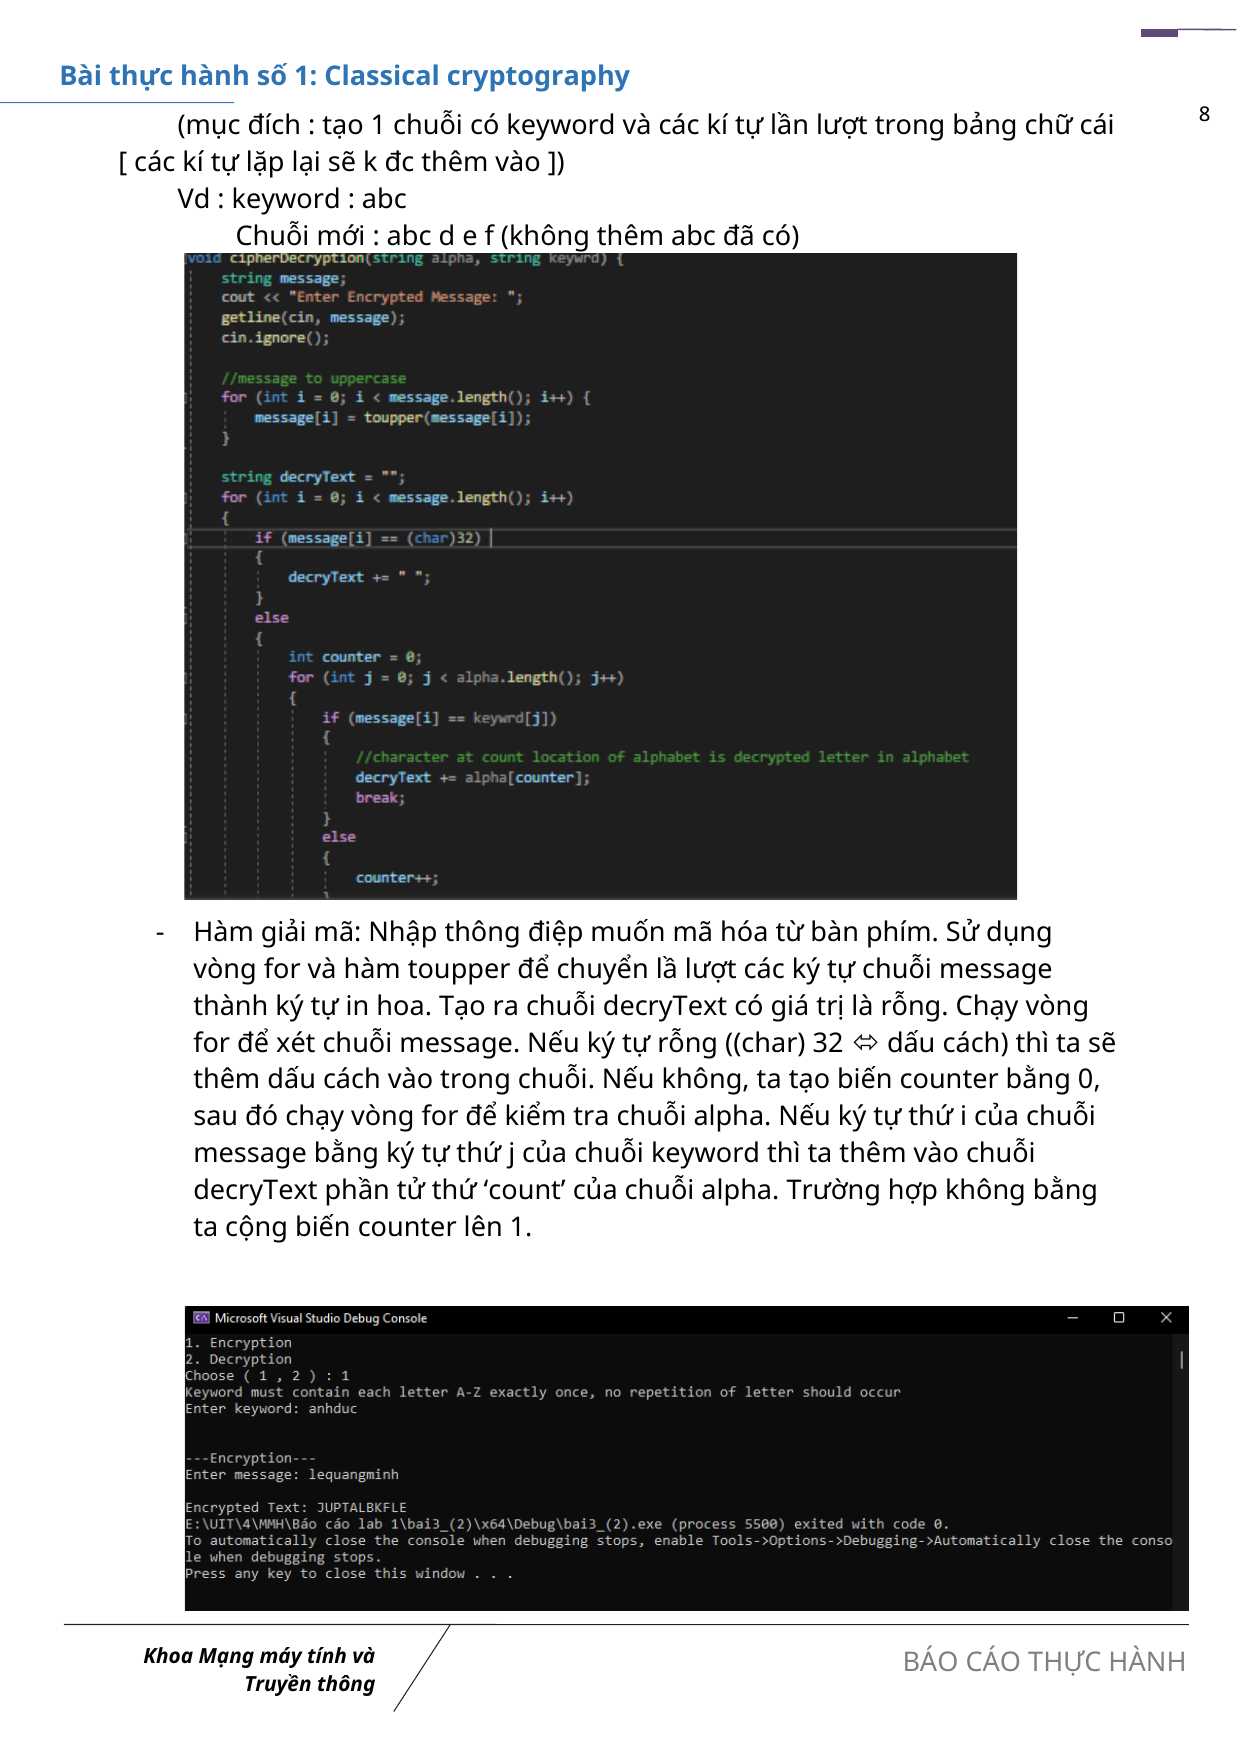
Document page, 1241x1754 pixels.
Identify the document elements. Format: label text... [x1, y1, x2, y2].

list Hàm giải mã: Nhập thông điệp muốn mã hóa từ bàn phím. Sử dụng vòng for và hàm toupper để chuyển lầ lượt các ký tự chuỗi message thành ký tự in hoa. Tạo ra chuỗi decryText có giá trị là rỗng. Chạy vòng for để xét chuỗi message. Nếu ký tự rỗng ((char) 32 dấu cách) thì ta sẽ thêm dấu cách vào trong chuỗi. Nếu không, ta tạo biến counter bằng 0, sau đó chạy vòng for để kiểm tra chuỗi alpha. Nếu ký tự thứ i của chuỗi message bằng ký tự thứ j của chuỗi keyword thì ta thêm vào chuỗi decryText phần tử thứ ‘count’ của chuỗi alpha. Trường hợp không bằng ta cộng biến counter lên 1. [156, 912, 1122, 1244]
text Vd : keyword : abc [118, 179, 1122, 216]
text (mục đích : tạo 1 chuỗi có keyword và các kí tự lần lượt trong bảng chữ cái [ các kí tự lặp lại sẽ k đc thêm vào ]) [118, 106, 1122, 179]
picture [184, 253, 1018, 900]
text Chuỗi mới : abc d e f (không thêm abc đã có) [118, 216, 1122, 253]
picture [184, 1306, 1189, 1611]
